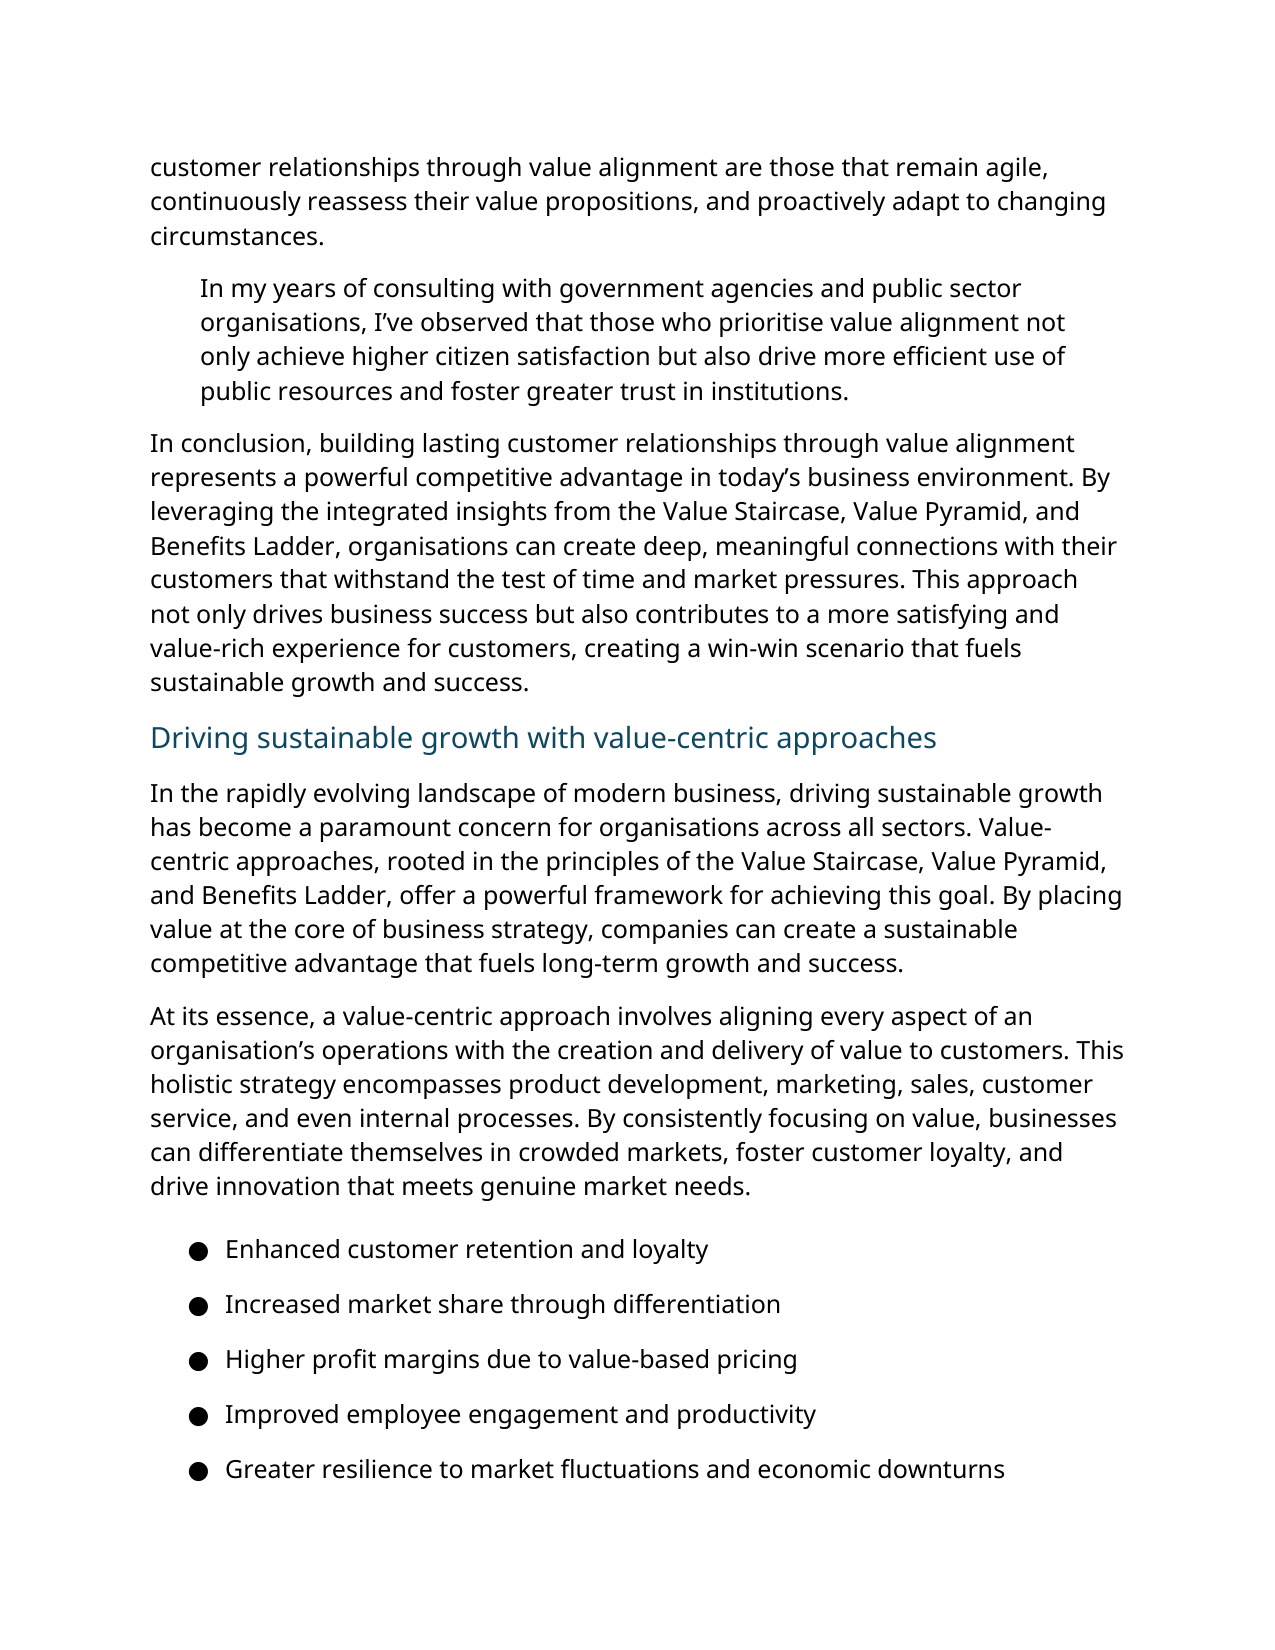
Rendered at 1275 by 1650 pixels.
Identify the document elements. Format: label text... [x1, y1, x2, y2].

text In the rapidly evolving landscape of modern business, driving sustainable growth has become a paramount concern for organisations across all sectors. Value-centric approaches, rooted in the principles of the Value Staircase, Value Pyramid, and Benefits Ladder, offer a powerful framework for achieving this goal. By placing value at the core of business strategy, companies can create a sustainable competitive advantage that fuels long-term growth and success. [150, 776, 1125, 980]
subtitle Driving sustainable growth with value-centric approaches [150, 717, 1125, 757]
list Improved employee engagement and productivity [187, 1387, 1125, 1438]
list Increased market share through differentiation [187, 1277, 1125, 1328]
list Higher profit margins due to value-based pricing [187, 1332, 1125, 1383]
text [150, 150, 1125, 252]
list Enhanced customer retention and loyalty [187, 1222, 1125, 1273]
text In my years of consulting with government agencies and public sector organisations, I’ve observed that those who prioritise value alignment not only achieve higher citizen satisfaction but also drive more efficient use of public resources and foster greater trust in institutions. [200, 271, 1075, 407]
list Greater resilience to market fluctuations and economic downturns [187, 1442, 1125, 1493]
text At its essence, a value-centric approach involves aligning every aspect of an organisation’s operations with the creation and delivery of value to customers. This holistic strategy encompasses product development, marketing, sales, customer service, and even internal processes. By consistently focusing on value, businesses can differentiate themselves in crowded markets, foster customer loyalty, and drive innovation that meets genuine market needs. [150, 999, 1125, 1203]
text In conclusion, building lasting customer relationships through value alignment represents a powerful competitive advantage in today’s business environment. By leveraging the integrated insights from the Value Staircase, Value Pyramid, and Benefits Ladder, organisations can create deep, meaningful connections with their customers that withstand the test of time and market pressures. This approach not only drives business success but also contributes to a more satisfying and value-rich experience for customers, creating a win-win scenario that fuels sustainable growth and success. [150, 426, 1125, 698]
